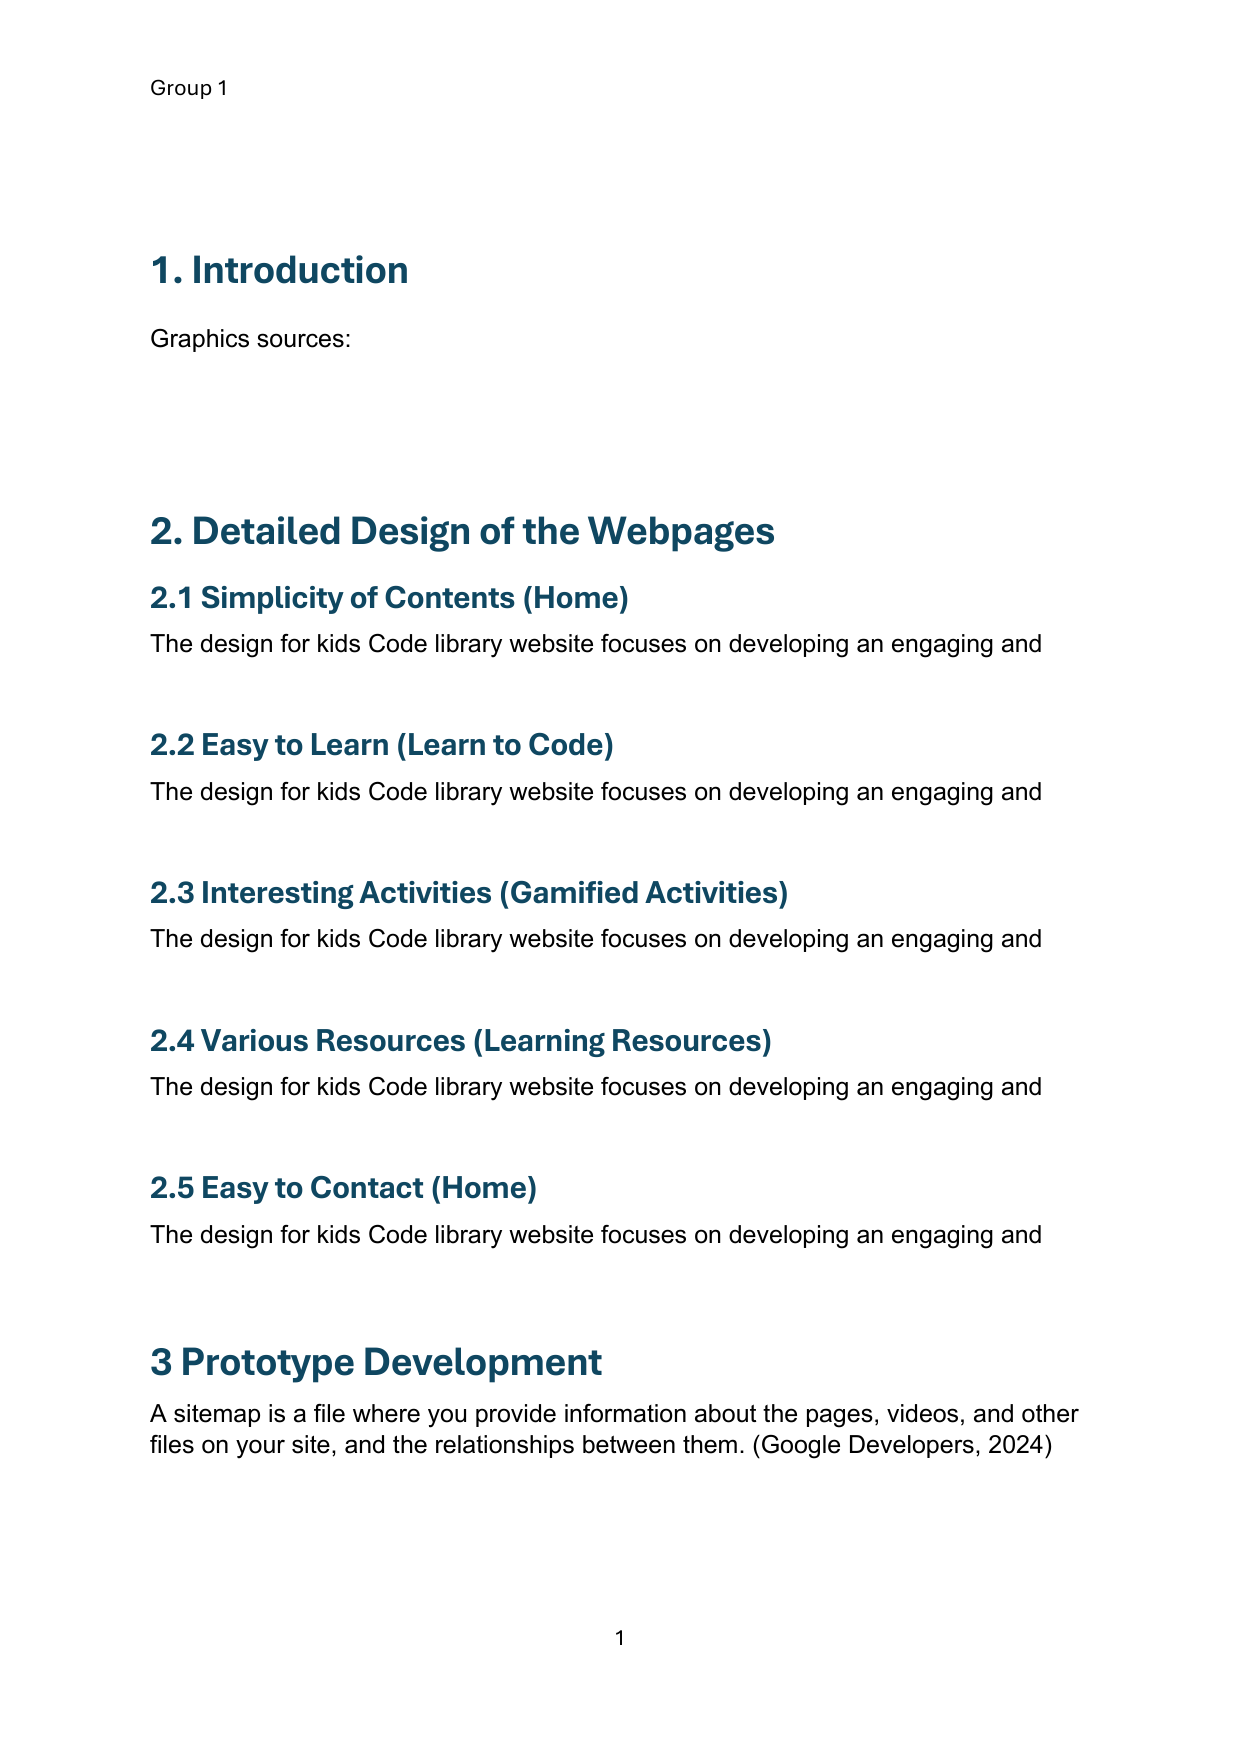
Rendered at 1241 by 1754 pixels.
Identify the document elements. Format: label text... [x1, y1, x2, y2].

text The design for kids Code library website focuses on developing an engaging and [150, 777, 1090, 806]
subtitle 2.4 Various Resources (Learning Resources) [150, 1020, 1090, 1061]
text Graphics sources: [150, 324, 1090, 353]
subtitle 2.3 Interesting Activities (Gamified Activities) [150, 872, 1090, 913]
text The design for kids Code library website focuses on developing an engaging and [150, 1072, 1090, 1101]
text The design for kids Code library website focuses on developing an engaging and [150, 924, 1090, 953]
subtitle 2.2 Easy to Learn (Learn to Code) [150, 724, 1090, 765]
subtitle 3 Prototype Development [150, 1336, 1090, 1387]
subtitle 1. Introduction [150, 244, 1090, 295]
subtitle 2. Detailed Design of the Webpages [150, 505, 1090, 556]
text A sitemap is a file where you provide information about the pages, videos, and other files on your site, and the relationships between them. (Google Developers, 2024) [150, 1399, 1090, 1459]
text The design for kids Code library website focuses on developing an engaging and [150, 629, 1090, 658]
subtitle 2.5 Easy to Contact (Home) [150, 1168, 1090, 1208]
text The design for kids Code library website focuses on developing an engaging and [150, 1220, 1090, 1249]
subtitle 2.1 Simplicity of Contents (Home) [150, 577, 1090, 617]
